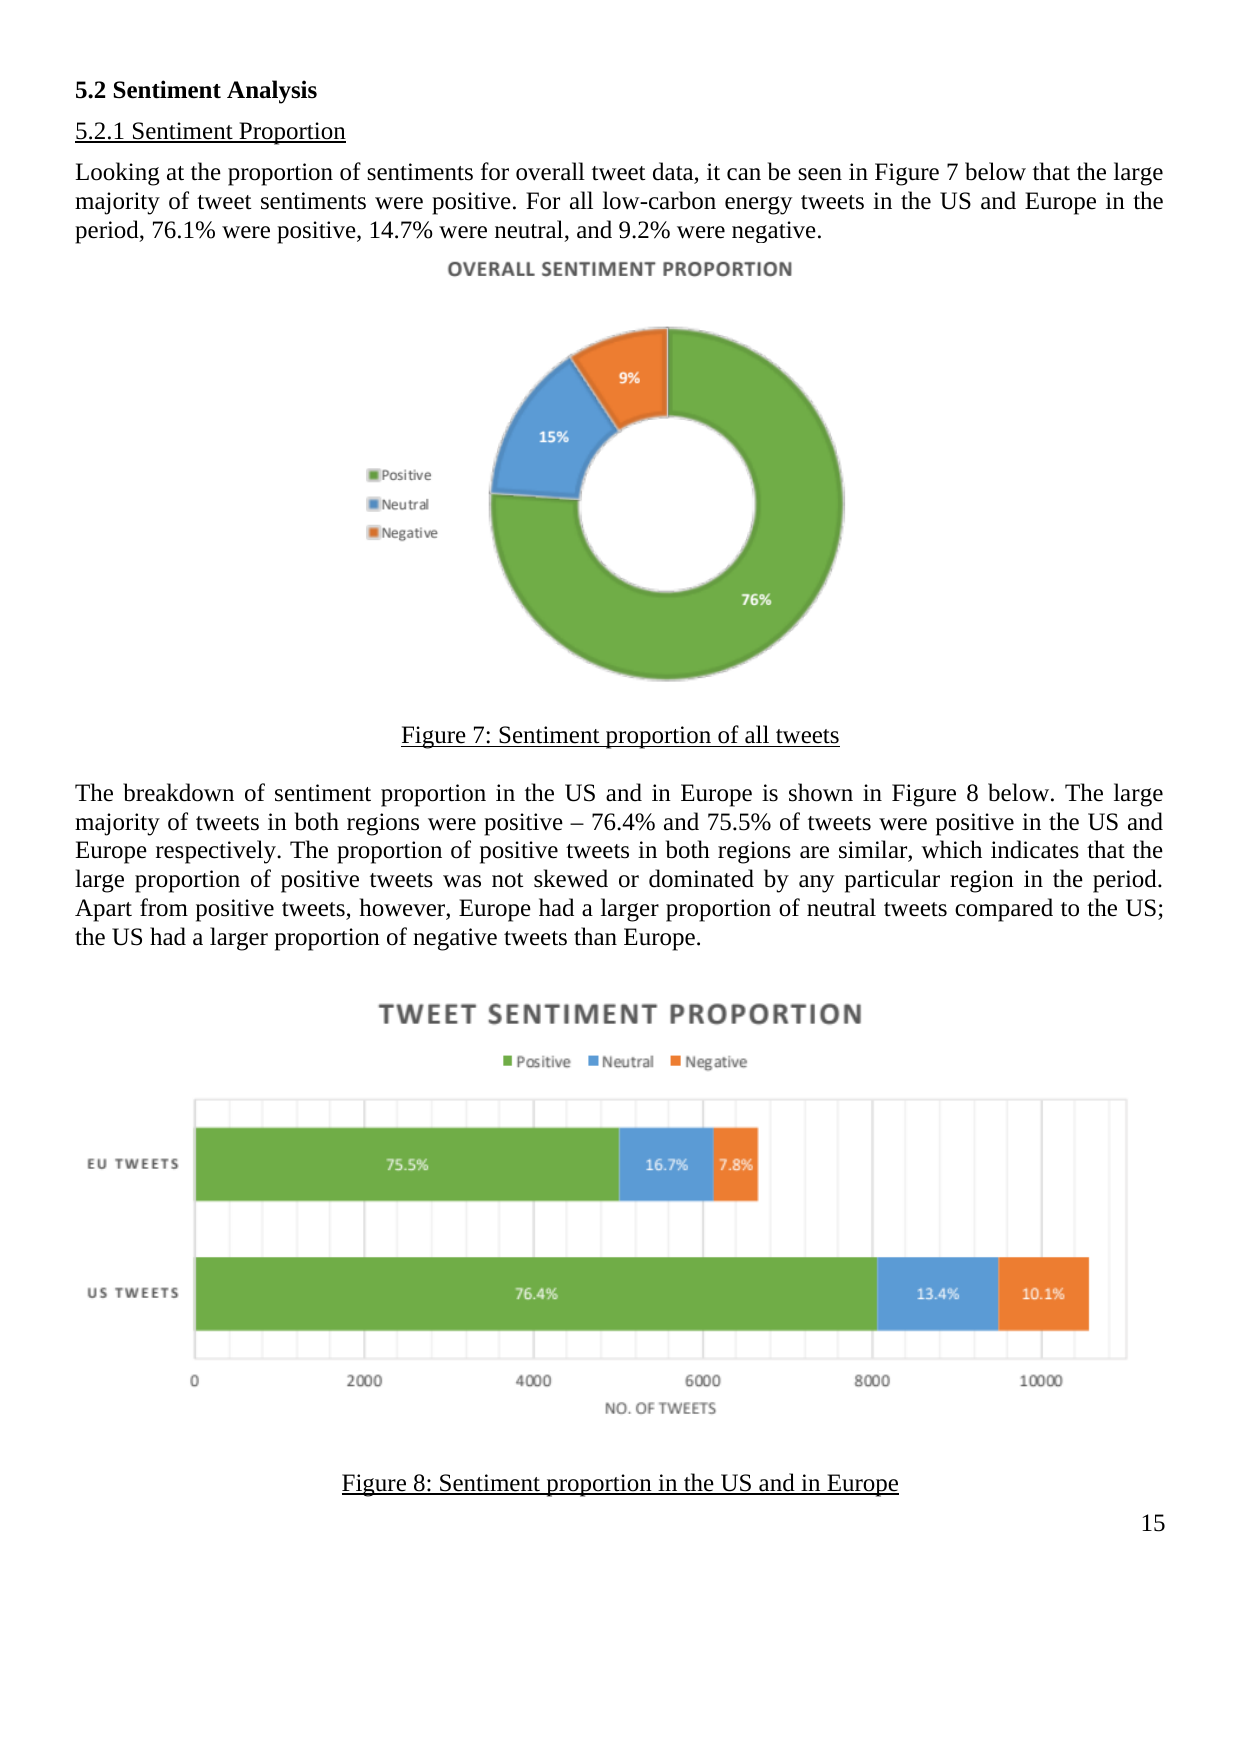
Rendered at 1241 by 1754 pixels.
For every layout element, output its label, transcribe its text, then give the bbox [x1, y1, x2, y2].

text Looking at the proportion of sentiments for overall tweet data, it can be seen in Figure 7 below that the large majority of tweet sentiments were positive. For all low-carbon energy tweets in the US and Europe in the period, 76.1% were positive, 14.7% were neutral, and 9.2% were negative. [75, 157, 1165, 244]
text Figure 7: Sentiment proportion of all tweets [75, 721, 1165, 749]
text The breakdown of sentiment proportion in the US and in Europe is shown in Figure 8 below. The large majority of tweets in both regions were positive – 76.4% and 75.5% of tweets were positive in the US and Europe respectively. The proportion of positive tweets in both regions are similar, which indicates that the large proportion of positive tweets was not skewed or dominated by any particular region in the period. Apart from positive tweets, however, Europe had a larger proportion of neutral tweets compared to the US; the US had a larger proportion of negative tweets than Europe. [75, 778, 1165, 951]
subtitle 5.2 Sentiment Analysis [75, 75, 1165, 104]
text Figure 8: Sentiment proportion in the US and in Europe [75, 1468, 1165, 1497]
subtitle 5.2.1 Sentiment Proportion [75, 116, 1165, 145]
